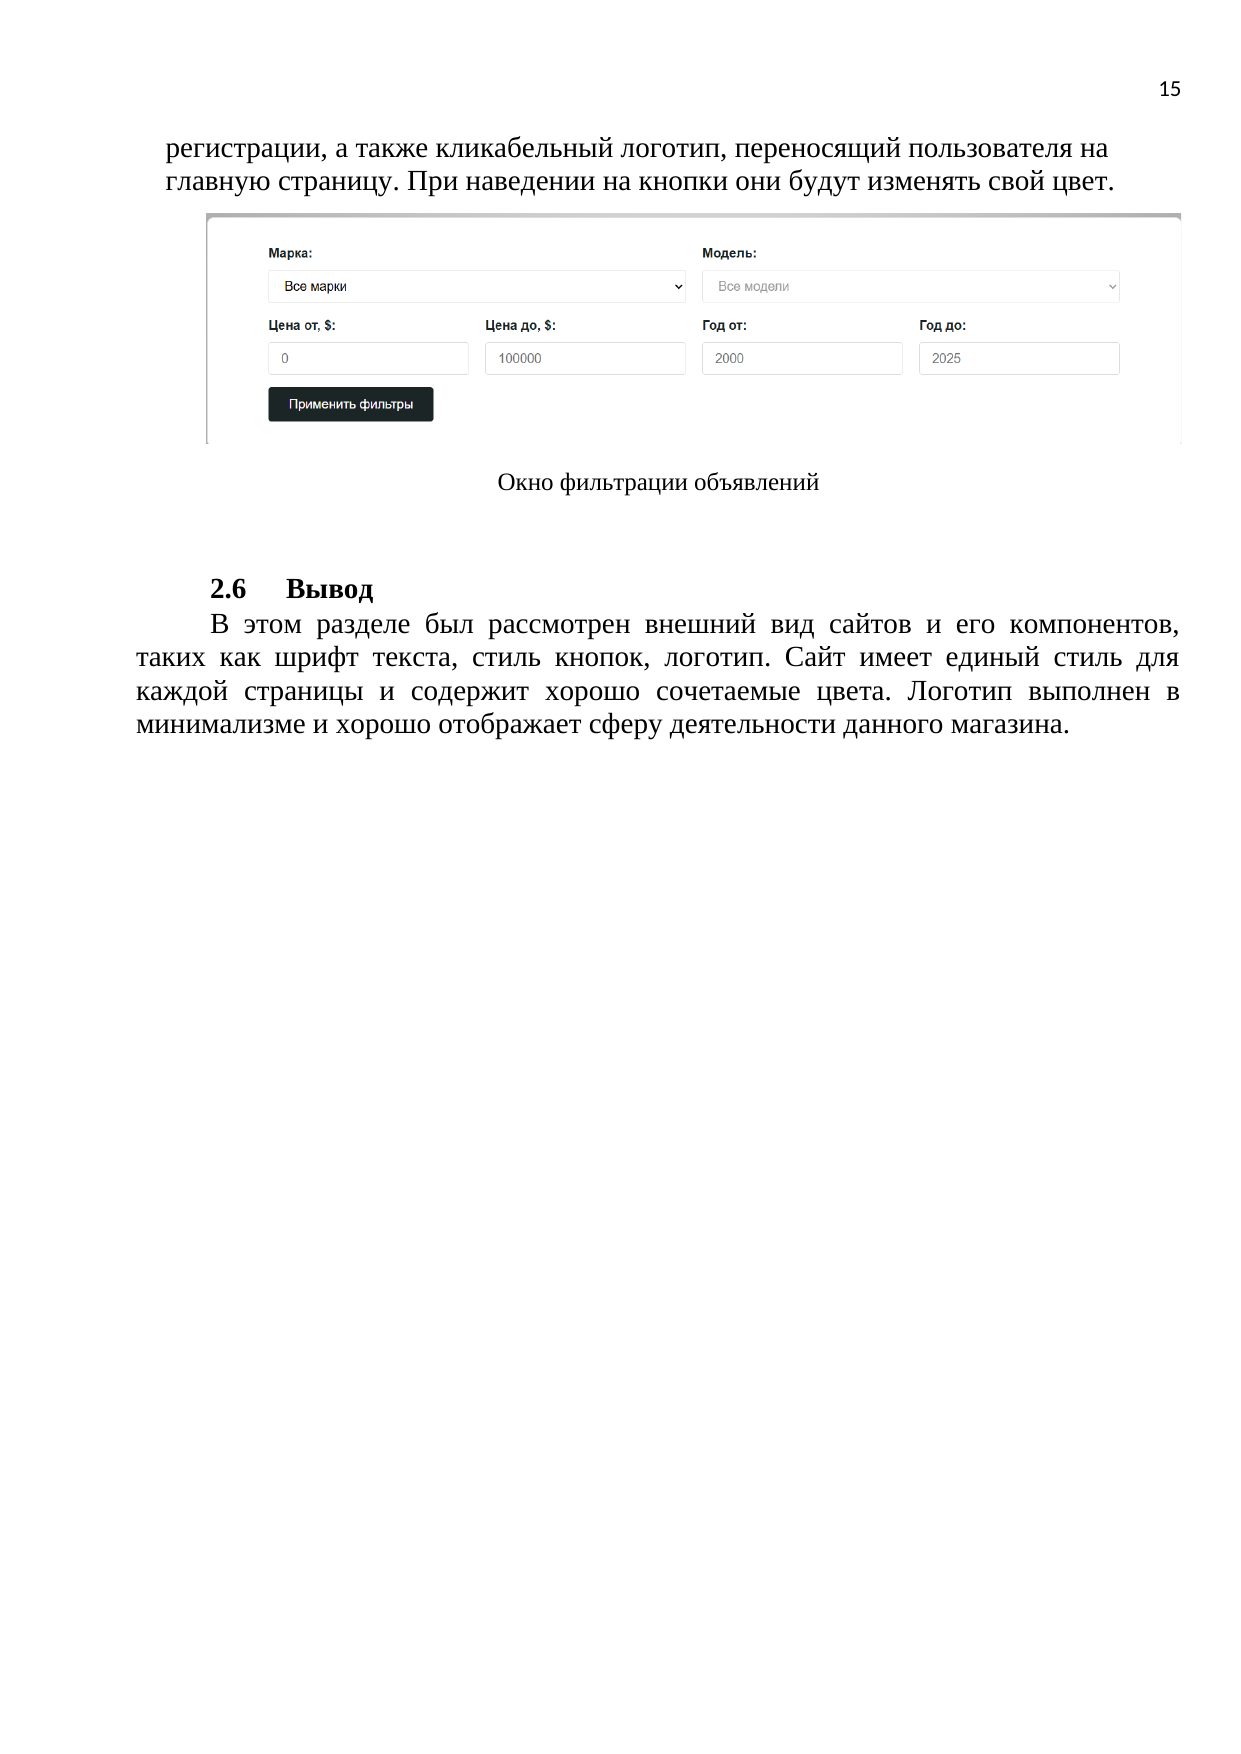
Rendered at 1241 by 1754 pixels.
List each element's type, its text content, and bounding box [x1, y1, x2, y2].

picture [206, 213, 1182, 444]
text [165, 130, 1181, 197]
list Вывод [136, 568, 1181, 606]
text В этом разделе был рассмотрен внешний вид сайтов и его компонентов, таких как шрифт текста, стиль кнопок, логотип. Сайт имеет единый стиль для каждой страницы и содержит хорошо сочетаемые цвета. Логотип выполнен в минимализме и хорошо отображает сферу деятельности данного магазина. [136, 606, 1181, 740]
